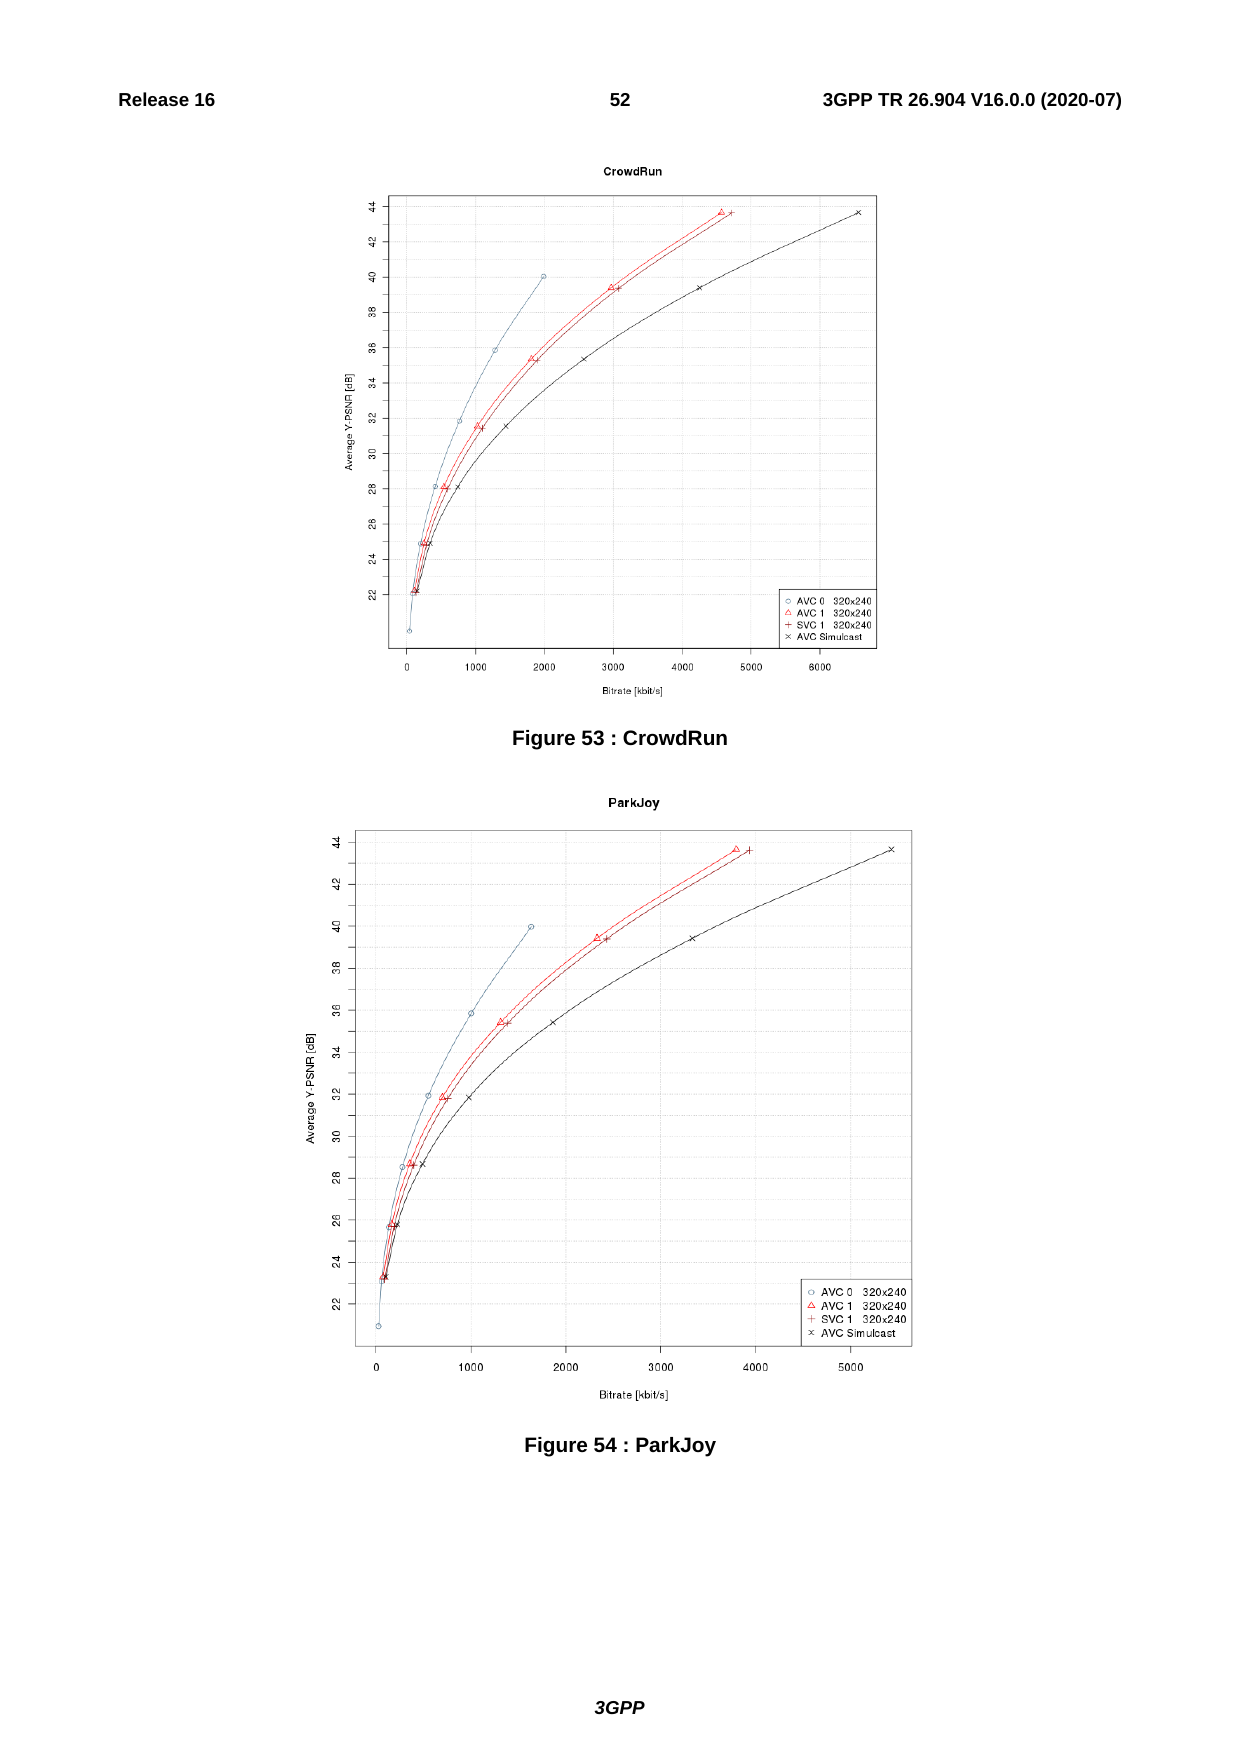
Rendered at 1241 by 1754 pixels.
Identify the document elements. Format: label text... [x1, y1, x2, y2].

text Figure 53 : CrowdRun [118, 726, 1122, 750]
picture [300, 775, 940, 1414]
text Figure 54 : ParkJoy [118, 1433, 1122, 1457]
picture [340, 147, 900, 708]
